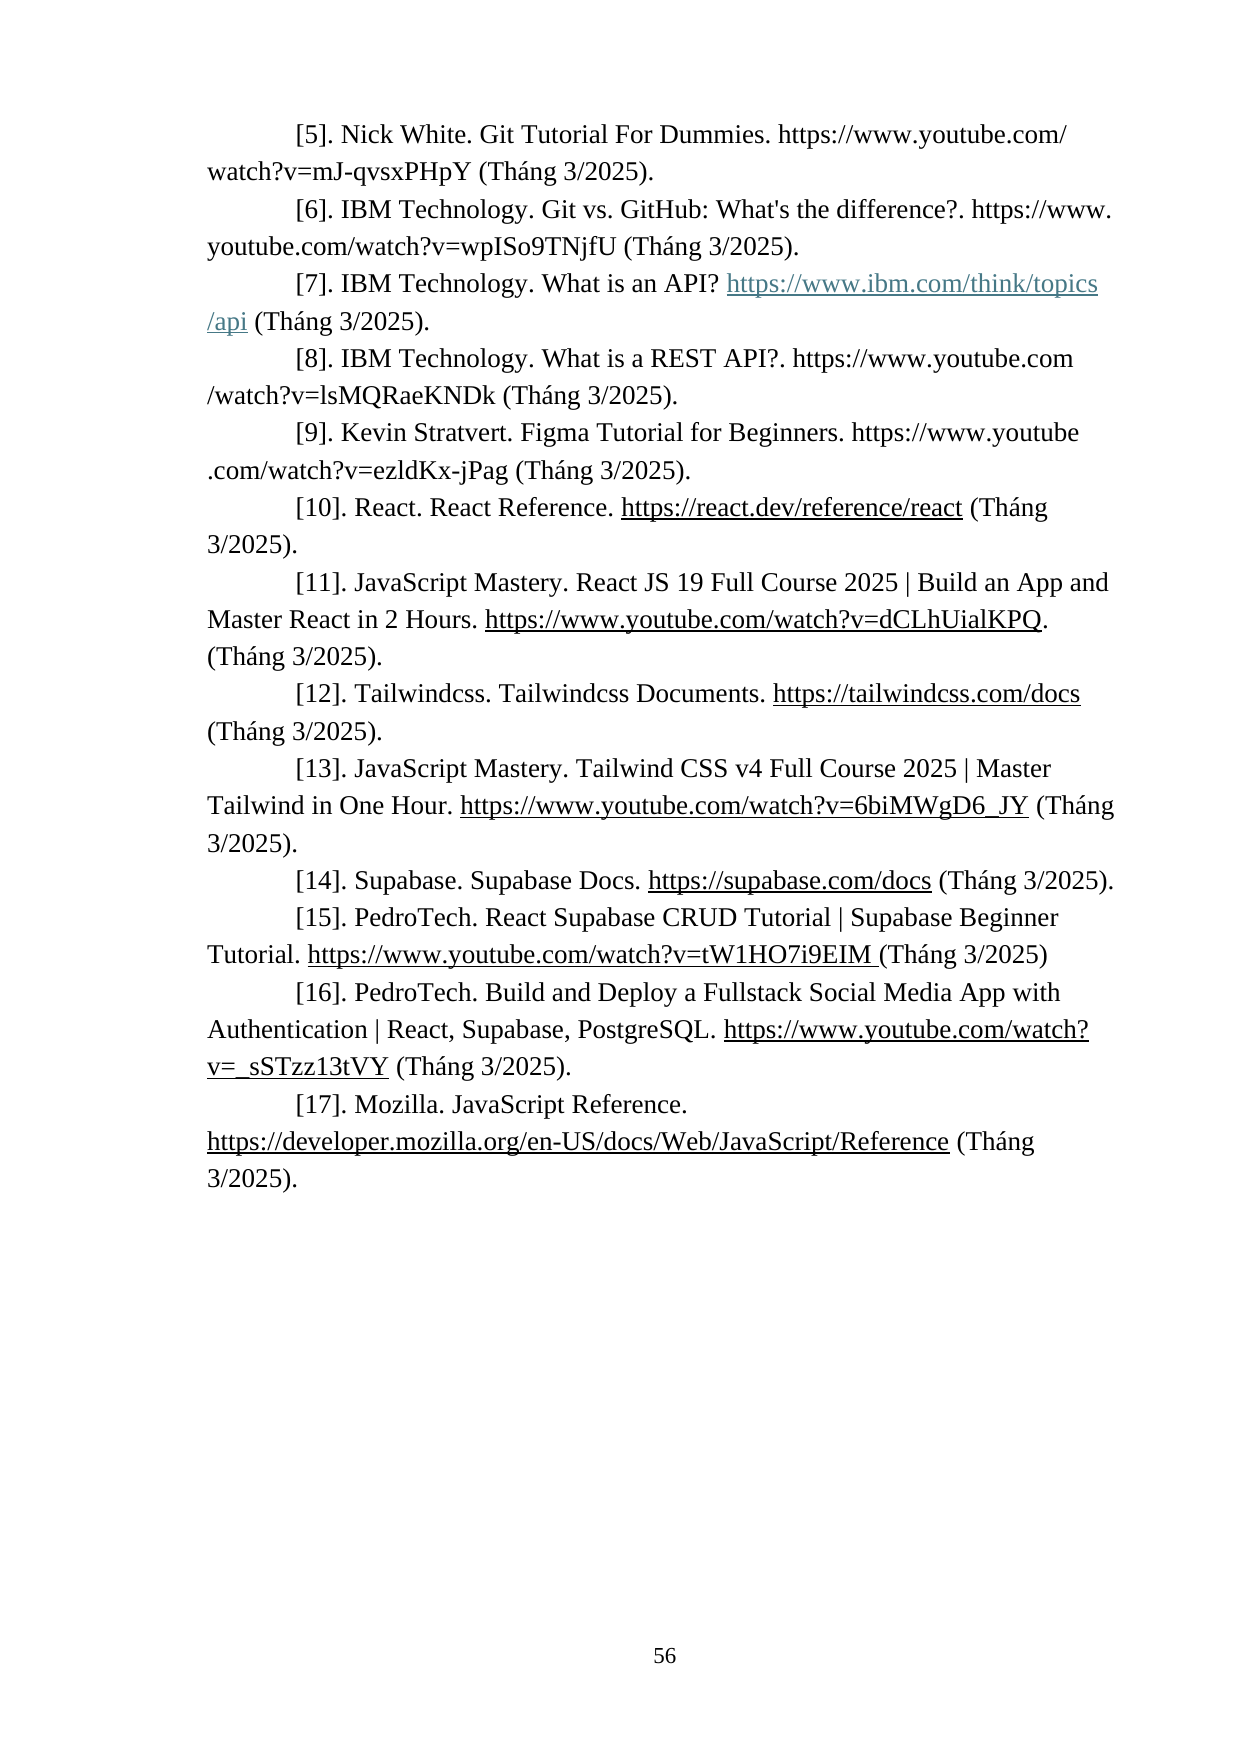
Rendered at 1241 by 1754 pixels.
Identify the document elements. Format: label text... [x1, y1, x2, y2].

list Mozilla. JavaScript Reference. https://developer.mozilla.org/en-US/docs/Web/JavaScript/Reference (Tháng 3/2025). [207, 1088, 1122, 1193]
list PedroTech. Build and Deploy a Fullstack Social Media App with Authentication | React, Supabase, PostgreSQL. https://www.youtube.com/watch?v=_sSTzz13tVY (Tháng 3/2025). [207, 976, 1122, 1082]
list IBM Technology. What is an API? https://www.ibm.com/think/topics /api (Tháng 3/2025). [207, 267, 1122, 336]
list IBM Technology. Git vs. GitHub: What's the difference?. https://www. youtube.com/watch?v=wpISo9TNjfU (Tháng 3/2025). [207, 193, 1122, 261]
list Supabase. Supabase Docs. https://supabase.com/docs (Tháng 3/2025). [207, 864, 1122, 895]
list JavaScript Mastery. React JS 19 Full Course 2025 | Build an App and Master React in 2 Hours. https://www.youtube.com/watch?v=dCLhUialKPQ. (Tháng 3/2025). [207, 566, 1122, 671]
list React. React Reference. https://react.dev/reference/react (Tháng 3/2025). [207, 491, 1122, 559]
list Kevin Stratvert. Figma Tutorial for Beginners. https://www.youtube .com/watch?v=ezldKx-jPag (Tháng 3/2025). [207, 416, 1122, 485]
list Tailwindcss. Tailwindcss Documents. https://tailwindcss.com/docs (Tháng 3/2025). [207, 677, 1122, 746]
list Nick White. Git Tutorial For Dummies. https://www.youtube.com/ watch?v=mJ-qvsxPHpY (Tháng 3/2025). [207, 118, 1122, 187]
list JavaScript Mastery. Tailwind CSS v4 Full Course 2025 | Master Tailwind in One Hour. https://www.youtube.com/watch?v=6biMWgD6_JY (Tháng 3/2025). [207, 752, 1122, 858]
list PedroTech. React Supabase CRUD Tutorial | Supabase Beginner Tutorial. https://www.youtube.com/watch?v=tW1HO7i9EIM (Tháng 3/2025) [207, 901, 1122, 970]
list IBM Technology. What is a REST API?. https://www.youtube.com /watch?v=lsMQRaeKNDk (Tháng 3/2025). [207, 342, 1122, 410]
